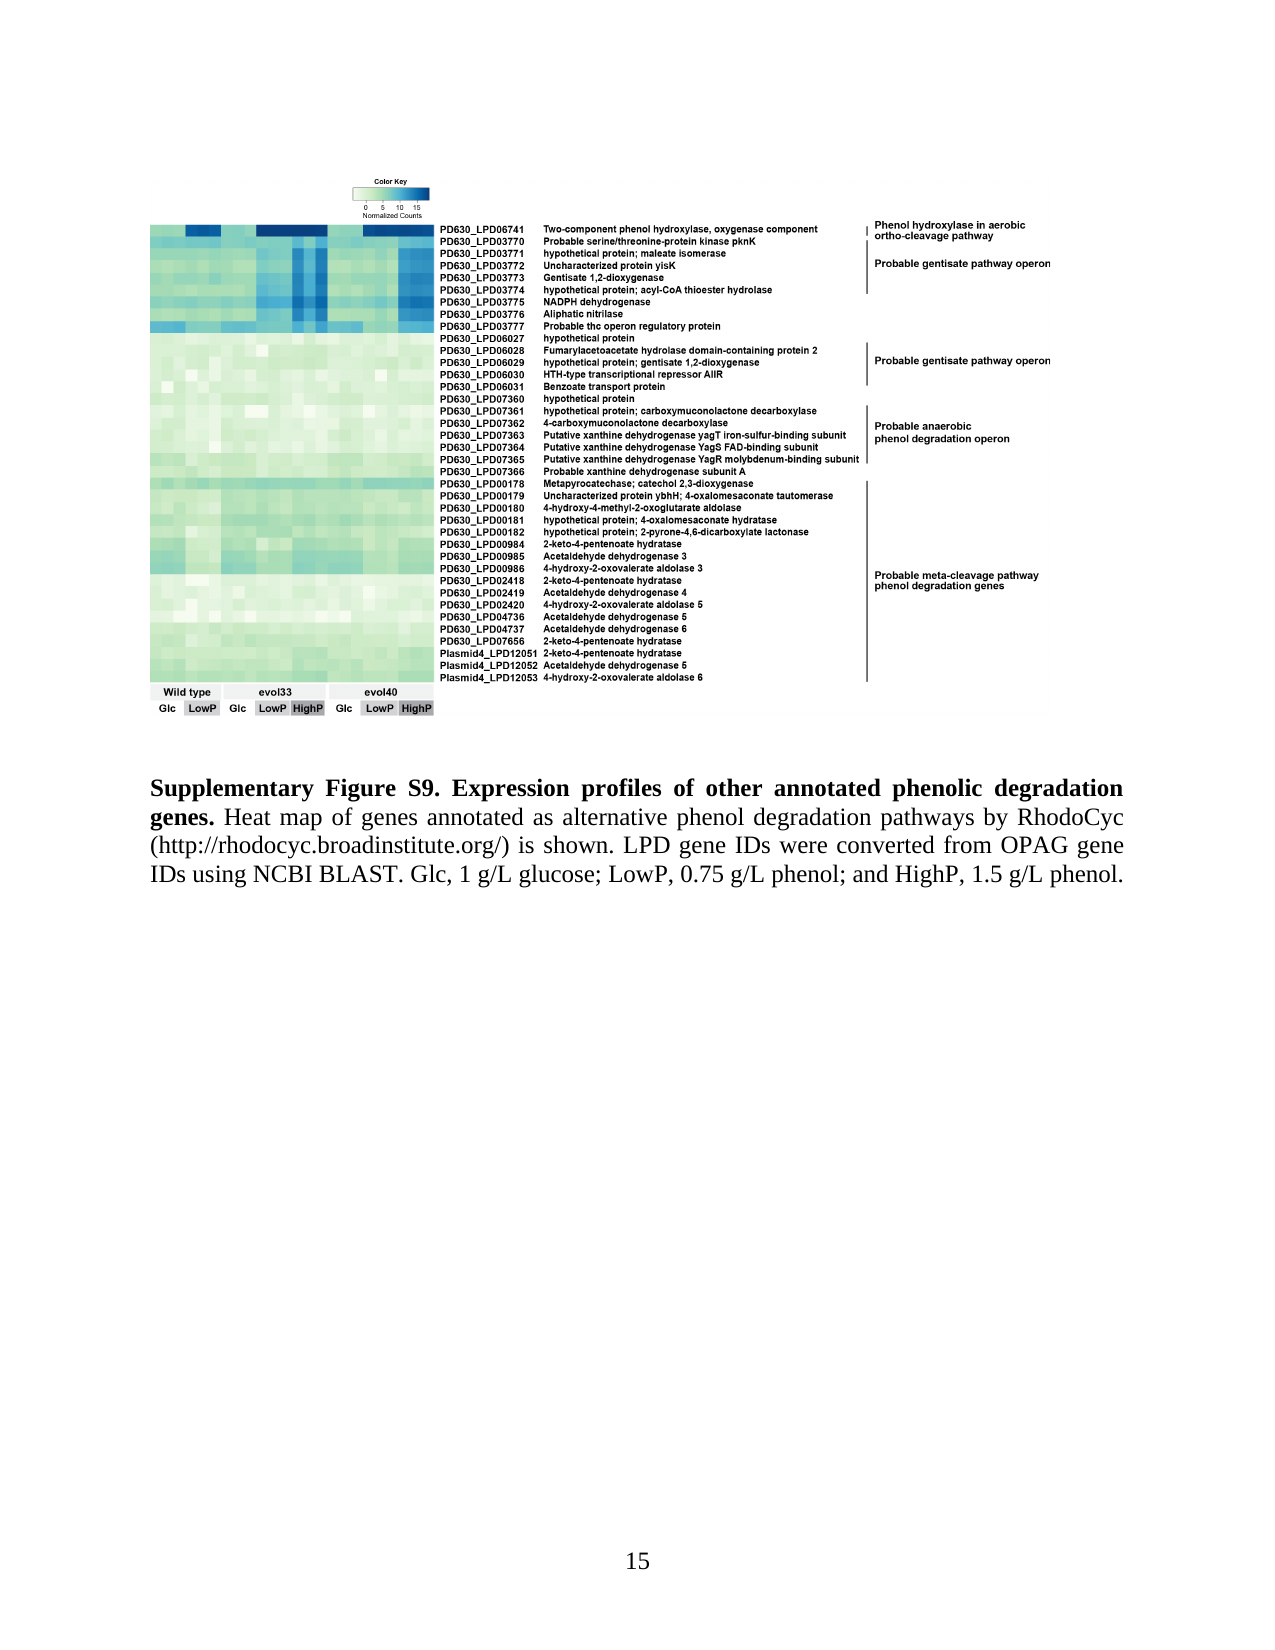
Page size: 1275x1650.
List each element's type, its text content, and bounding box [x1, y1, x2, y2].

picture [150, 178, 1050, 716]
text Supplementary Figure S9. Expression profiles of other annotated phenolic degradation genes. Heat map of genes annotated as alternative phenol degradation pathways by RhodoCyc (http://rhodocyc.broadinstitute.org/) is shown. LPD gene IDs were converted from OPAG gene IDs using NCBI BLAST. Glc, 1 g/L glucose; LowP, 0.75 g/L phenol; and HighP, 1.5 g/L phenol. [150, 773, 1125, 888]
